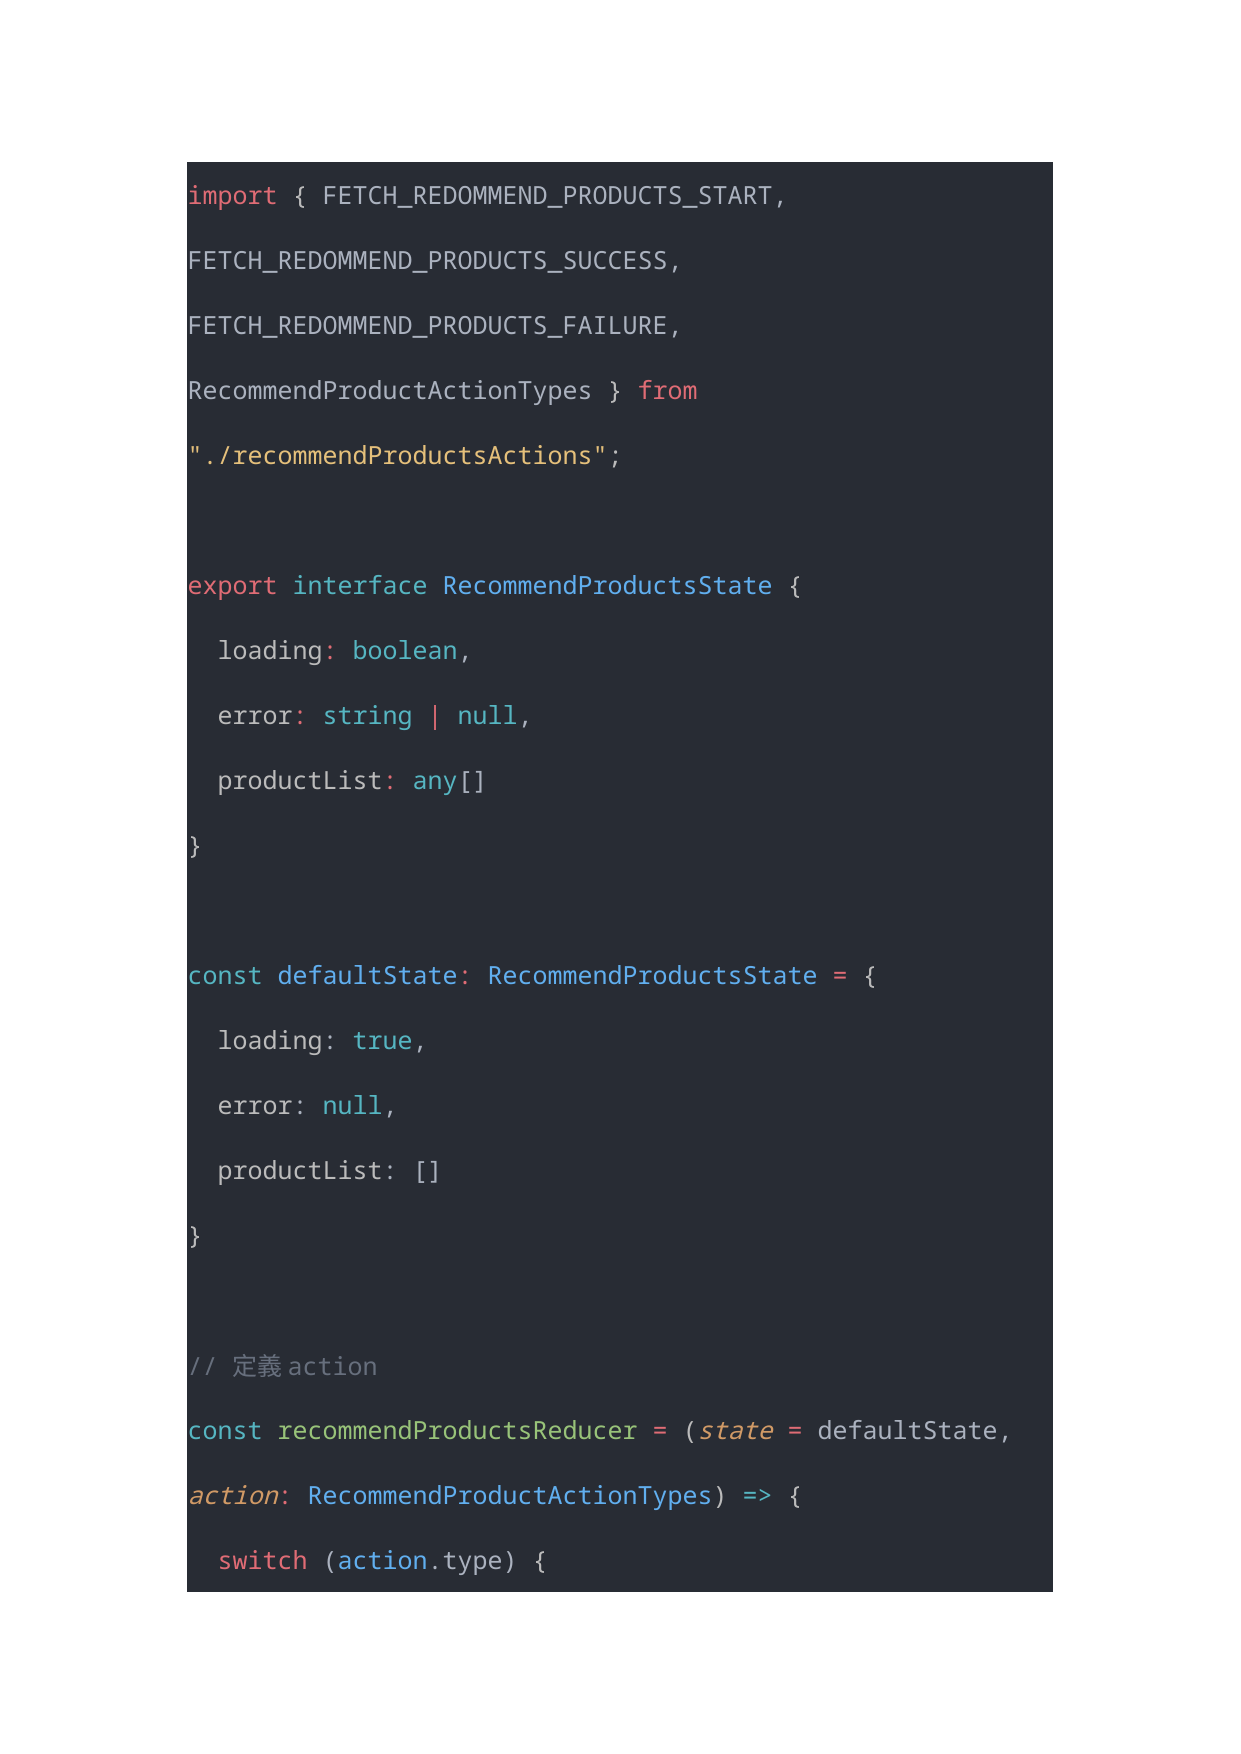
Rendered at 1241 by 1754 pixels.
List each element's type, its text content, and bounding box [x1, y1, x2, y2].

text productList: [] [187, 1137, 1053, 1202]
text export interface RecommendProductsState { [187, 552, 1053, 617]
text } [187, 1202, 1053, 1267]
text loading: boolean, [187, 617, 1053, 682]
text productList: any[] [187, 747, 1053, 812]
text import { FETCH_REDOMMEND_PRODUCTS_START, FETCH_REDOMMEND_PRODUCTS_SUCCESS, FETCH_REDOMMEND_PRODUCTS_FAILURE, RecommendProductActionTypes } from "./recommendProductsActions"; [187, 162, 1053, 487]
text const recommendProductsReducer = (state = defaultState, action: RecommendProductActionTypes) => { [187, 1397, 1053, 1527]
text // 定義action [187, 1332, 1053, 1397]
text error: string | null, [187, 682, 1053, 747]
text error: null, [187, 1072, 1053, 1137]
text loading: true, [187, 1007, 1053, 1072]
text } [187, 812, 1053, 877]
text switch (action.type) { [187, 1527, 1053, 1592]
text const defaultState: RecommendProductsState = { [187, 942, 1053, 1007]
